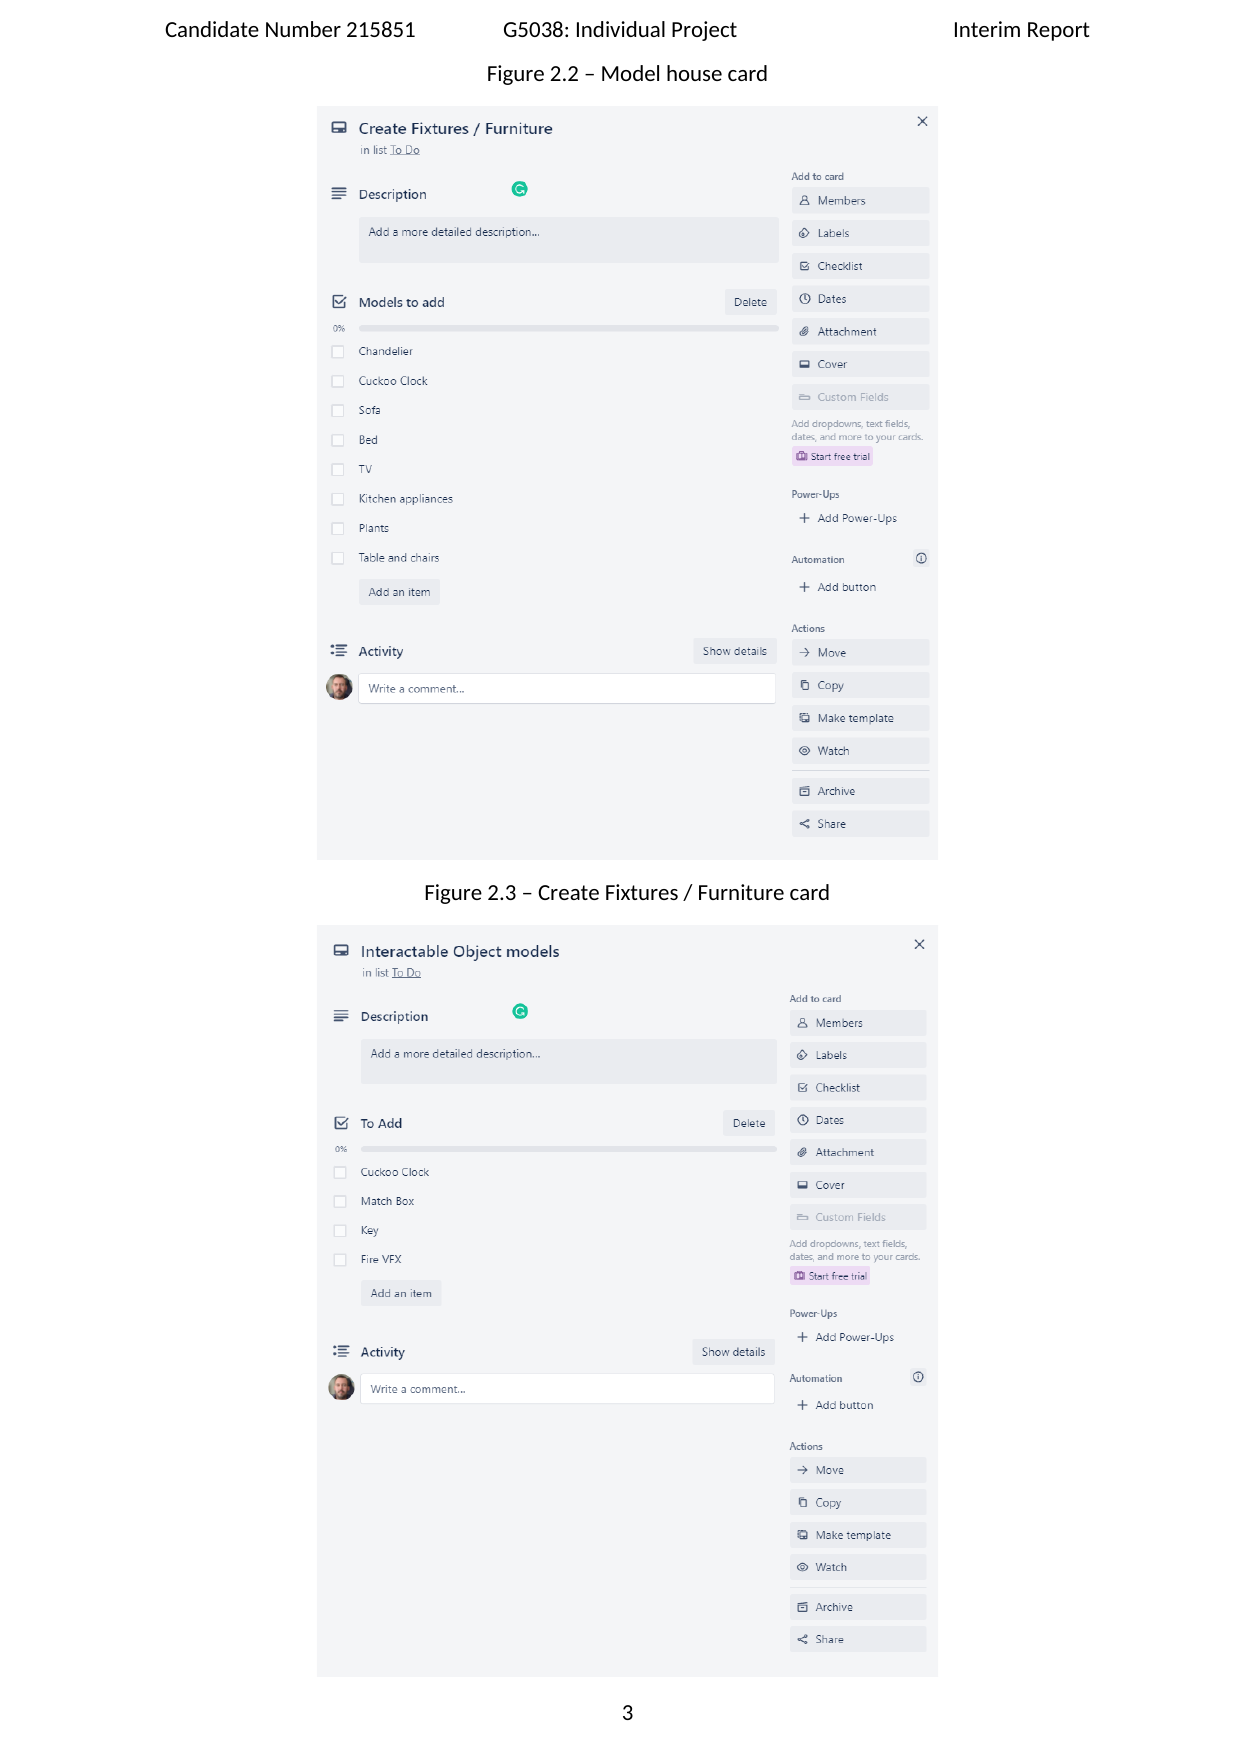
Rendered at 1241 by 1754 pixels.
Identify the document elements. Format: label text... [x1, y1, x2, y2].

picture [316, 106, 939, 860]
picture [316, 925, 939, 1677]
text Figure 2.3 – Create Fixtures / Furniture card [165, 878, 1090, 906]
text Figure 2.2 – Model house card [165, 59, 1090, 87]
